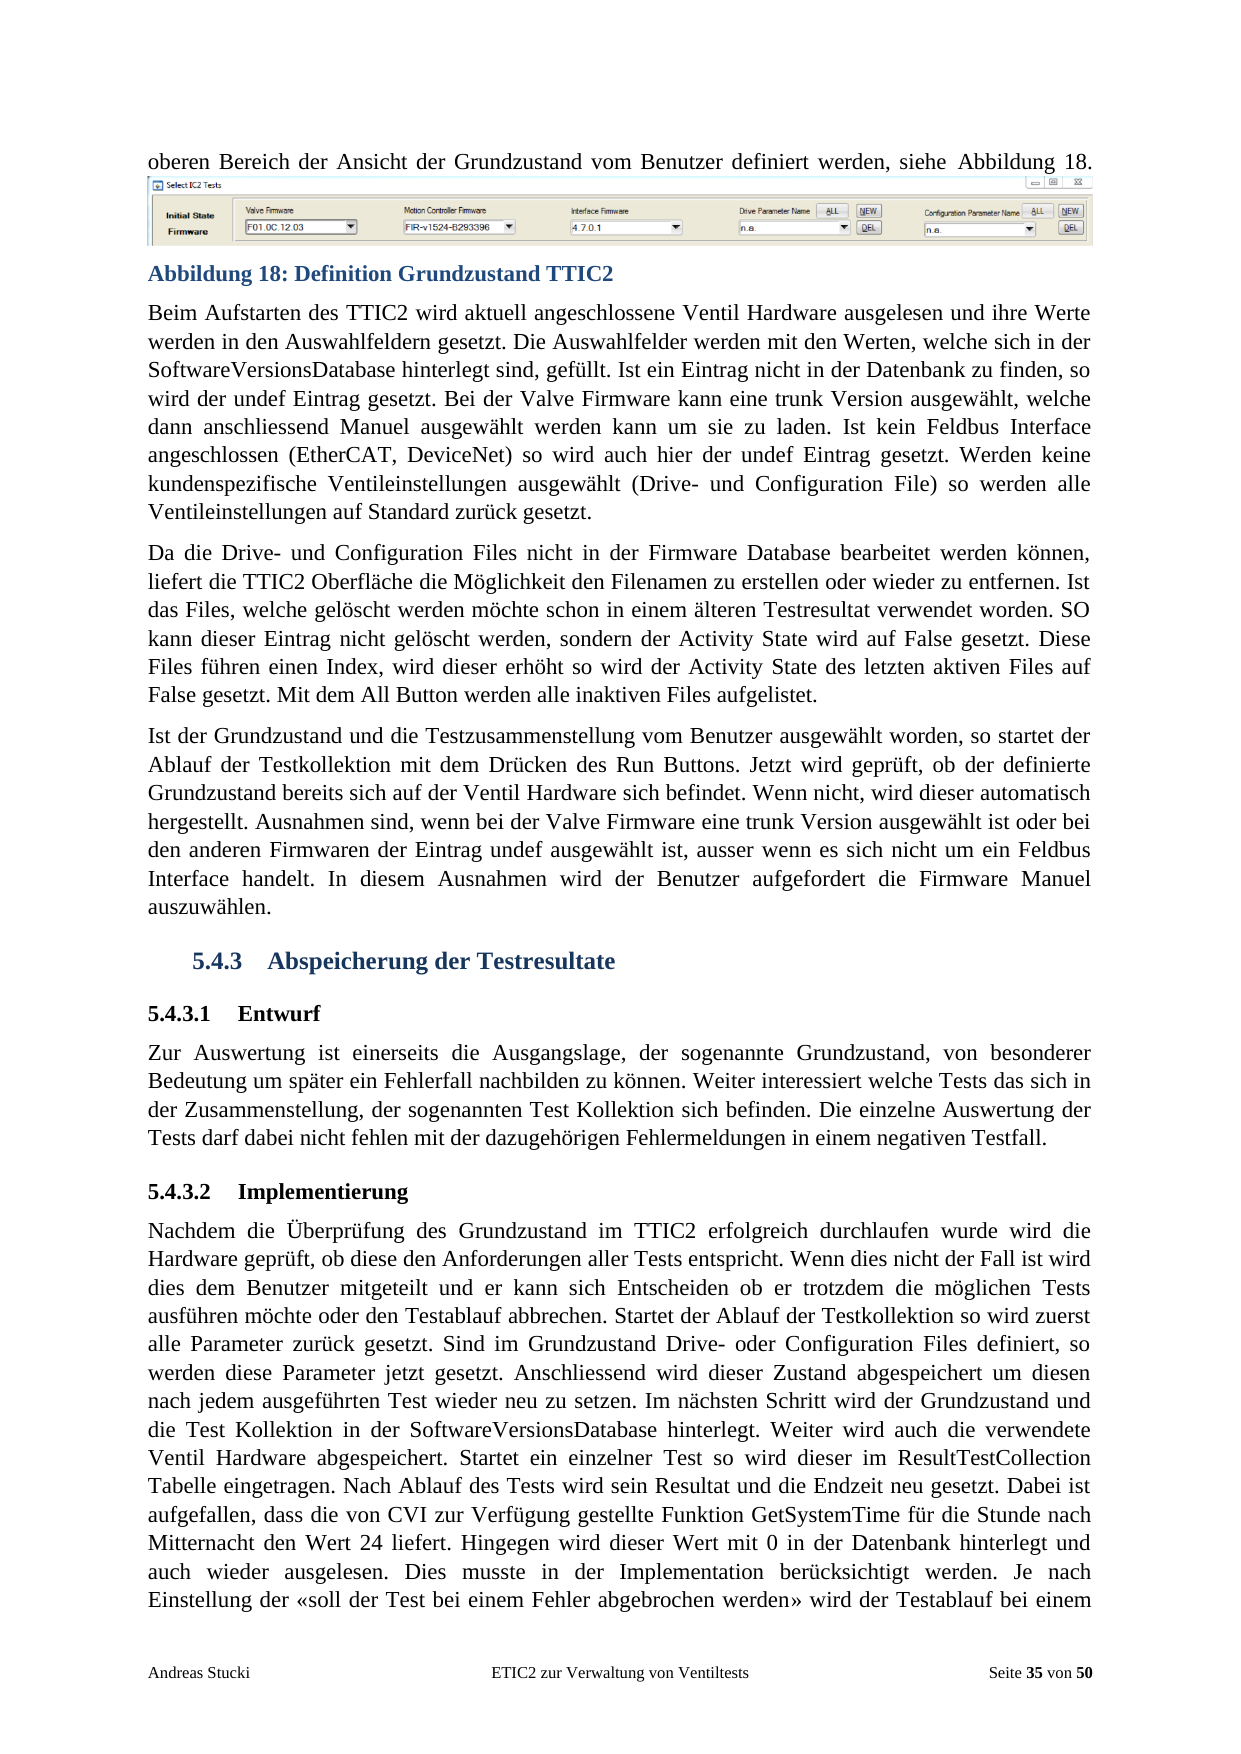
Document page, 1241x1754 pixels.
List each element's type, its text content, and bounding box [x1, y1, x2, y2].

subtitle Implementierung [148, 1178, 1092, 1204]
picture [147, 176, 1093, 246]
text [148, 148, 1092, 176]
text Da die Drive- und Configuration Files nicht in der Firmware Database bearbeitet werden können, liefert die TTIC2 Oberfläche die Möglichkeit den Filenamen zu erstellen oder wieder zu entfernen. Ist das Files, welche gelöscht werden möchte schon in einem älteren Testresultat verwendet worden. SO kann dieser Eintrag nicht gelöscht werden, sondern der Activity State wird auf False gesetzt. Diese Files führen einen Index, wird dieser erhöht so wird der Activity State des letzten aktiven Files auf False gesetzt. Mit dem All Button werden alle inaktiven Files aufgelistet. [148, 539, 1092, 708]
subtitle Abspeicherung der Testresultate [192, 946, 1092, 975]
subtitle Entwurf [148, 1000, 1092, 1027]
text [148, 1217, 1092, 1613]
text Zur Auswertung ist einerseits die Ausgangslage, der sogenannte Grundzustand, von besonderer Bedeutung um später ein Fehlerfall nachbilden zu können. Weiter interessiert welche Tests das sich in der Zusammenstellung, der sogenannten Test Kollektion sich befinden. Die einzelne Auswertung der Tests darf dabei nicht fehlen mit der dazugehörigen Fehlermeldungen in einem negativen Testfall. [148, 1039, 1092, 1151]
text Ist der Grundzustand und die Testzusammenstellung vom Benutzer ausgewählt worden, so startet der Ablauf der Testkollektion mit dem Drücken des Run Buttons. Jetzt wird geprüft, ob der definierte Grundzustand bereits sich auf der Ventil Hardware sich befindet. Wenn nicht, wird dieser automatisch hergestellt. Ausnahmen sind, wenn bei der Valve Firmware eine trunk Version ausgewählt ist oder bei den anderen Firmwaren der Eintrag undef ausgewählt ist, ausser wenn es sich nicht um ein Feldbus Interface handelt. In diesem Ausnahmen wird der Benutzer aufgefordert die Firmware Manuel auszuwählen. [148, 722, 1092, 919]
text Beim Aufstarten des TTIC2 wird aktuell angeschlossene Ventil Hardware ausgelesen und ihre Werte werden in den Auswahlfeldern gesetzt. Die Auswahlfelder werden mit den Werten, welche sich in der SoftwareVersionsDatabase hinterlegt sind, gefüllt. Ist ein Eintrag nicht in der Datenbank zu finden, so wird der undef Eintrag gesetzt. Bei der Valve Firmware kann eine trunk Version ausgewählt, welche dann anschliessend Manuel ausgewählt werden kann um sie zu laden. Ist kein Feldbus Interface angeschlossen (EtherCAT, DeviceNet) so wird auch hier der undef Eintrag gesetzt. Werden keine kundenspezifische Ventileinstellungen ausgewählt (Drive- und Configuration File) so werden alle Ventileinstellungen auf Standard zurück gesetzt. [148, 299, 1092, 525]
